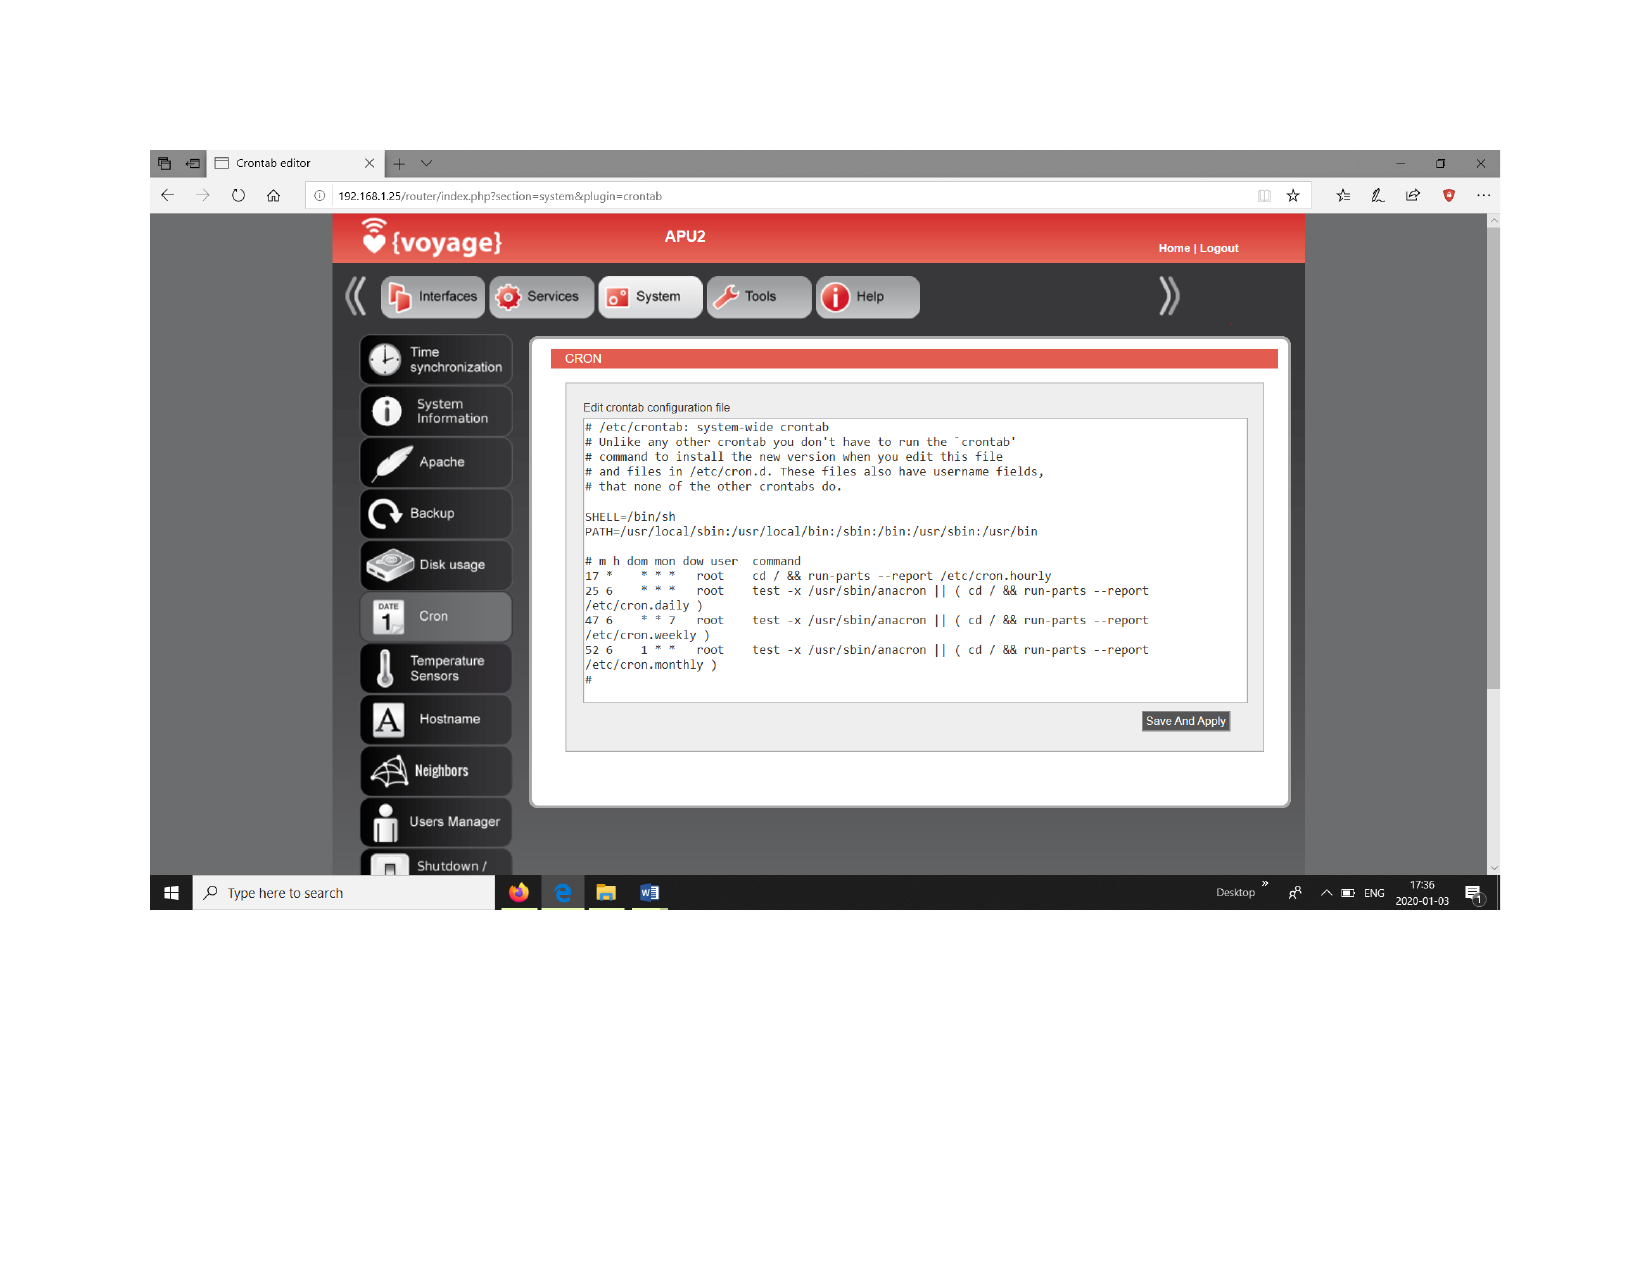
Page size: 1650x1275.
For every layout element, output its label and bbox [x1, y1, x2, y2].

picture [150, 150, 1500, 910]
